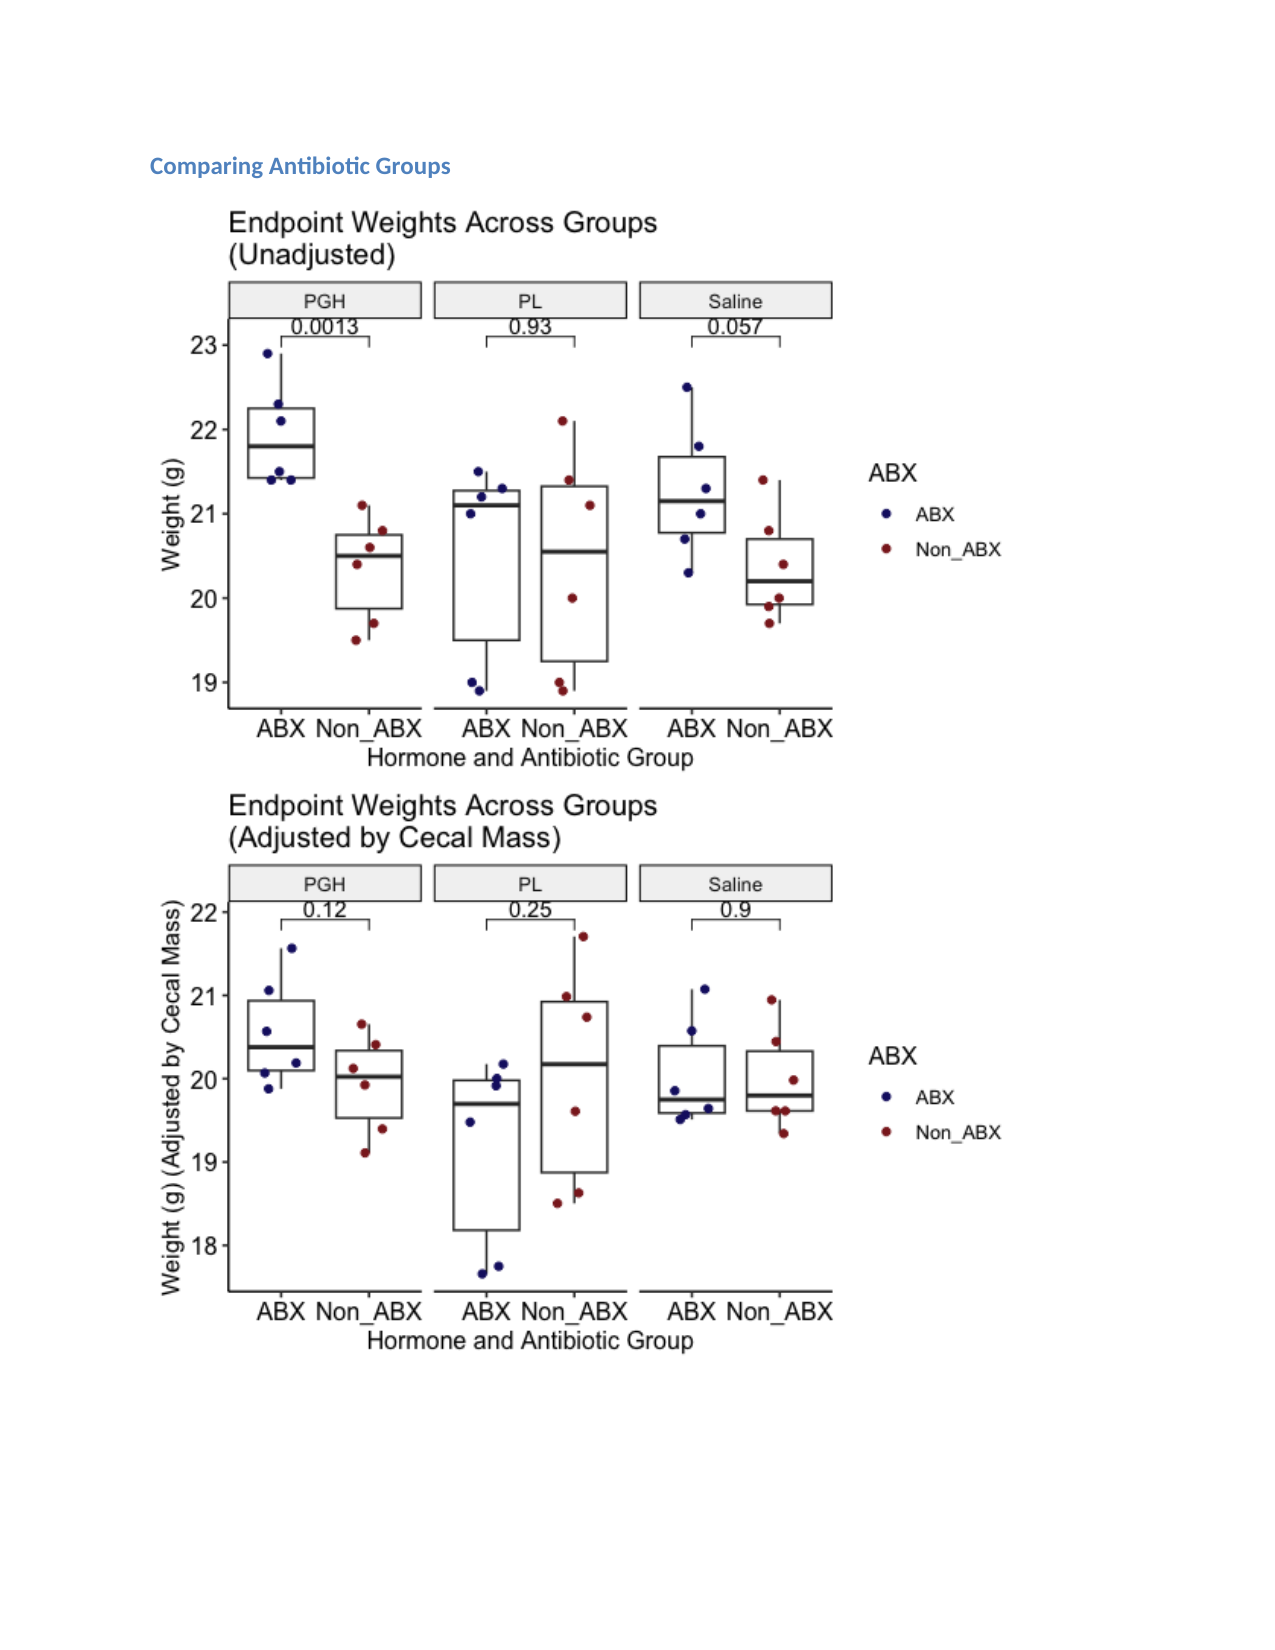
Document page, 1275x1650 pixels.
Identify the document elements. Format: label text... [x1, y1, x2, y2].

subtitle Comparing Antibiotic Groups [150, 150, 1125, 181]
picture [150, 199, 1025, 1366]
